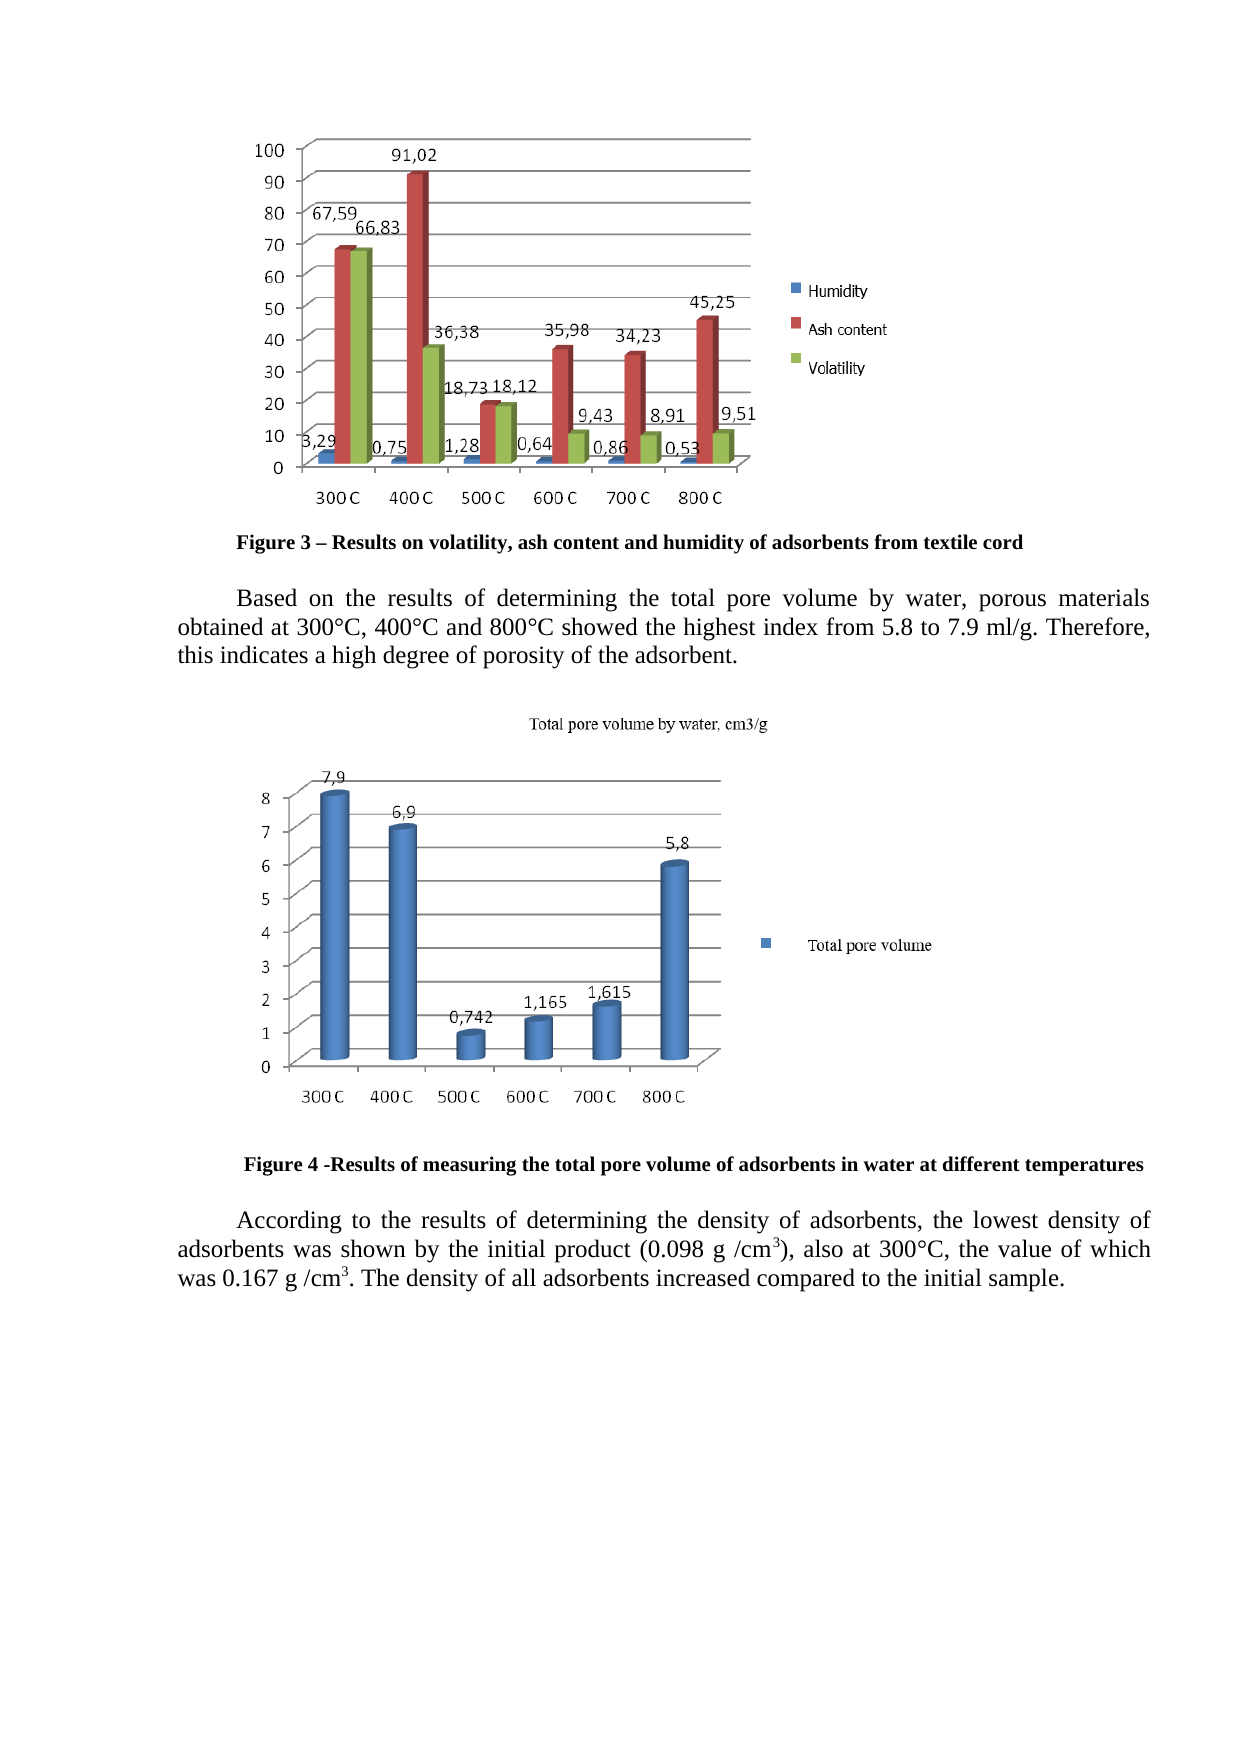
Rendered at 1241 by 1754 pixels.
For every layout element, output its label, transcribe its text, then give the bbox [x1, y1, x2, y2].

picture [236, 118, 929, 531]
text Figure 3 – Results on volatility, ash content and humidity of adsorbents from textile cord [177, 530, 1152, 554]
text Figure 4 -Results of measuring the total pore volume of adsorbents in water at different temperatures [177, 1152, 1152, 1176]
picture [236, 698, 980, 1124]
text Based on the results of determining the total pore volume by water, porous materials obtained at 300°C, 400°C and 800°C showed the highest index from 5.8 to 7.9 ml/g. Therefore, this indicates a high degree of porosity of the adsorbent. [177, 583, 1152, 669]
text According to the results of determining the density of adsorbents, the lowest density of adsorbents was shown by the initial product (0.098 g /cm3), also at 300°C, the value of which was 0.167 g /cm3. The density of all adsorbents increased compared to the initial sample. [177, 1205, 1152, 1291]
